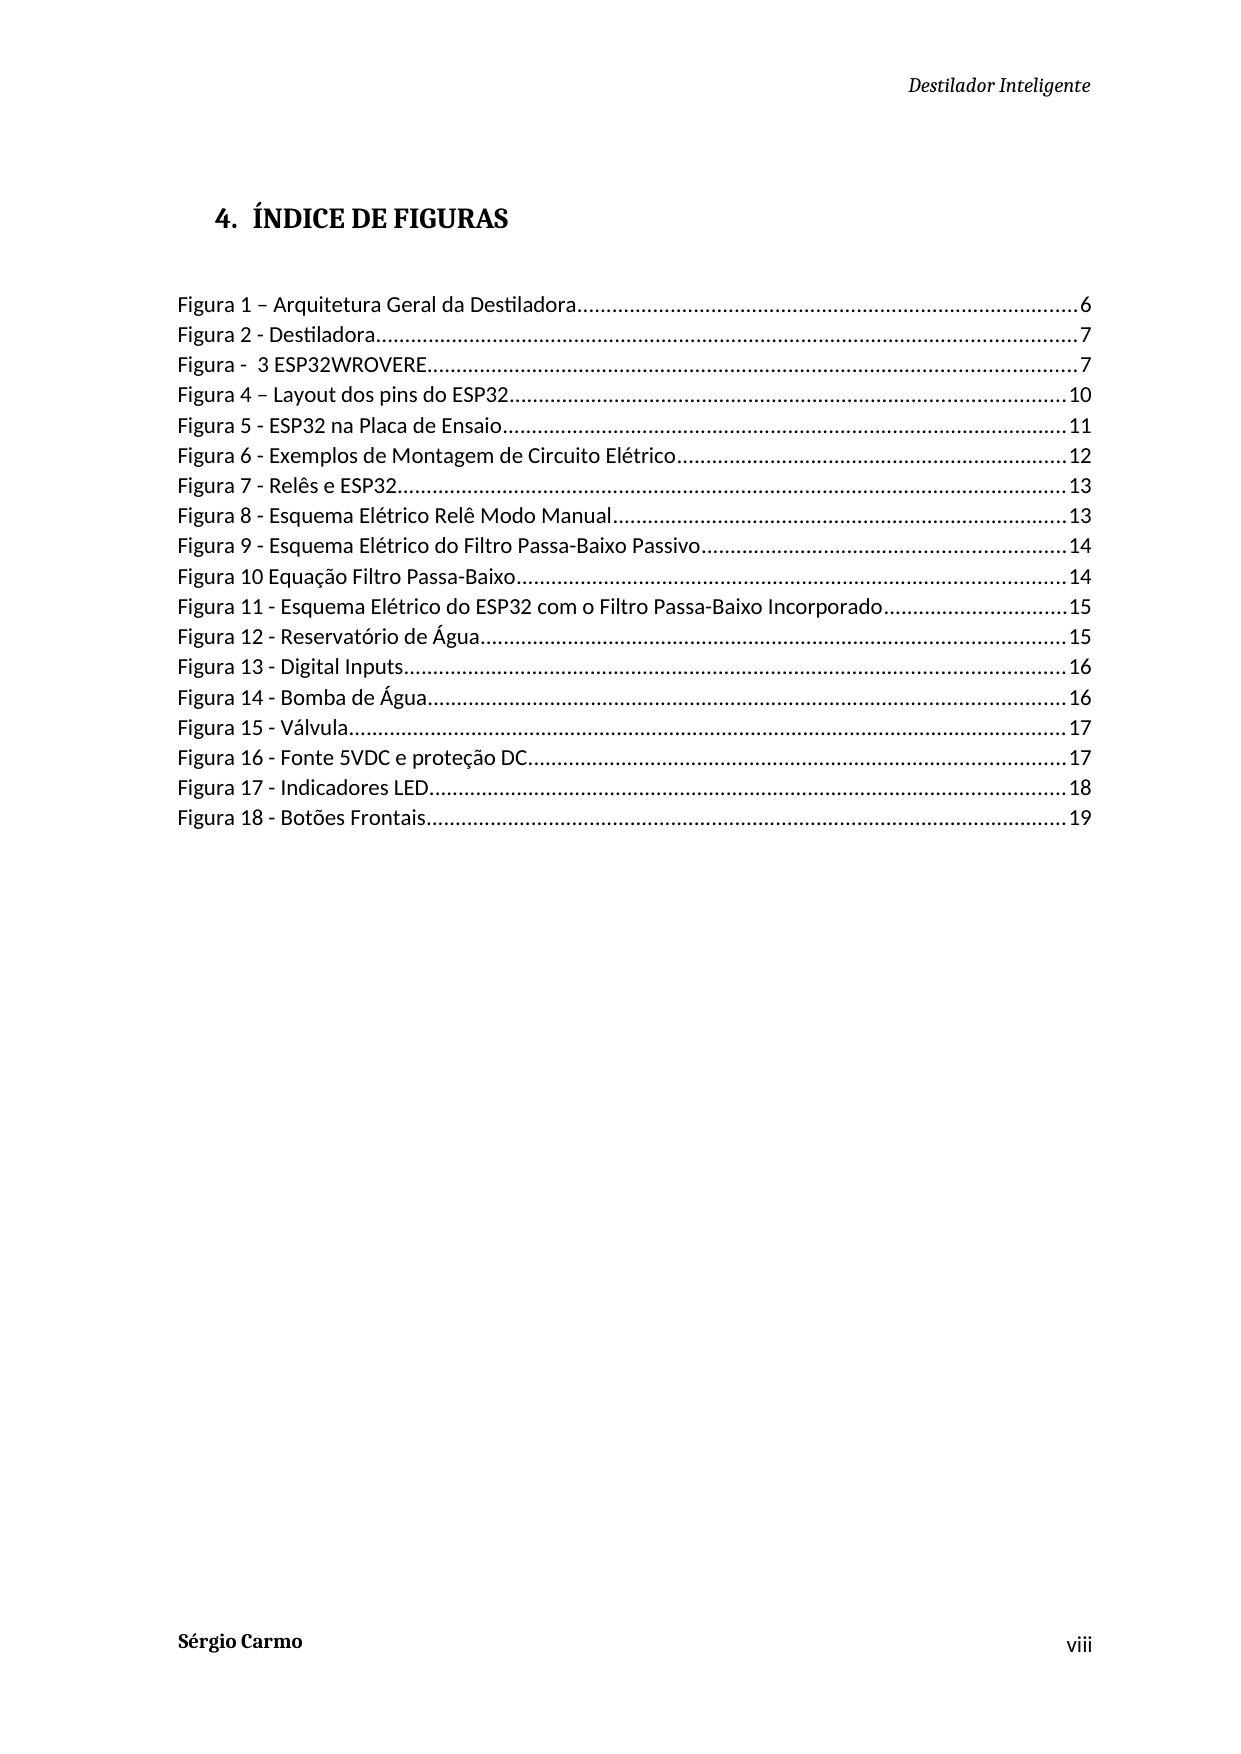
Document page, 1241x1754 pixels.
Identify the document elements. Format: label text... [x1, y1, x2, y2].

text Figura 17 - Indicadores LED 18 [177, 773, 1092, 801]
text Figura 5 - ESP32 na Placa de Ensaio 11 [177, 411, 1092, 439]
text Figura 14 - Bomba de Água 16 [177, 683, 1092, 711]
text Figura 13 - Digital Inputs 16 [177, 652, 1092, 681]
text Figura 2 - Destiladora 7 [177, 320, 1092, 348]
text Figura 12 - Reservatório de Água 15 [177, 622, 1092, 650]
text Figura 16 - Fonte 5VDC e proteção DC 17 [177, 743, 1092, 771]
text Figura 1 – Arquitetura Geral da Destiladora 6 [177, 290, 1092, 318]
text Figura 8 - Esquema Elétrico Relê Modo Manual 13 [177, 501, 1092, 529]
text ÍNDICE DE FIGURAS [215, 202, 1092, 236]
text Figura 9 - Esquema Elétrico do Filtro Passa-Baixo Passivo 14 [177, 532, 1092, 560]
text Figura 6 - Exemplos de Montagem de Circuito Elétrico 12 [177, 441, 1092, 469]
text Figura 4 – Layout dos pins do ESP32 10 [177, 381, 1092, 409]
text Figura 7 - Relês e ESP32 13 [177, 471, 1092, 499]
text Figura 11 - Esquema Elétrico do ESP32 com o Filtro Passa-Baixo Incorporado 15 [177, 592, 1092, 620]
text Figura 10 Equação Filtro Passa-Baixo 14 [177, 562, 1092, 590]
text Figura 18 - Botões Frontais 19 [177, 803, 1092, 832]
text Figura - 3 ESP32­WROVER­E 7 [177, 350, 1092, 378]
text Figura 15 - Válvula 17 [177, 713, 1092, 741]
